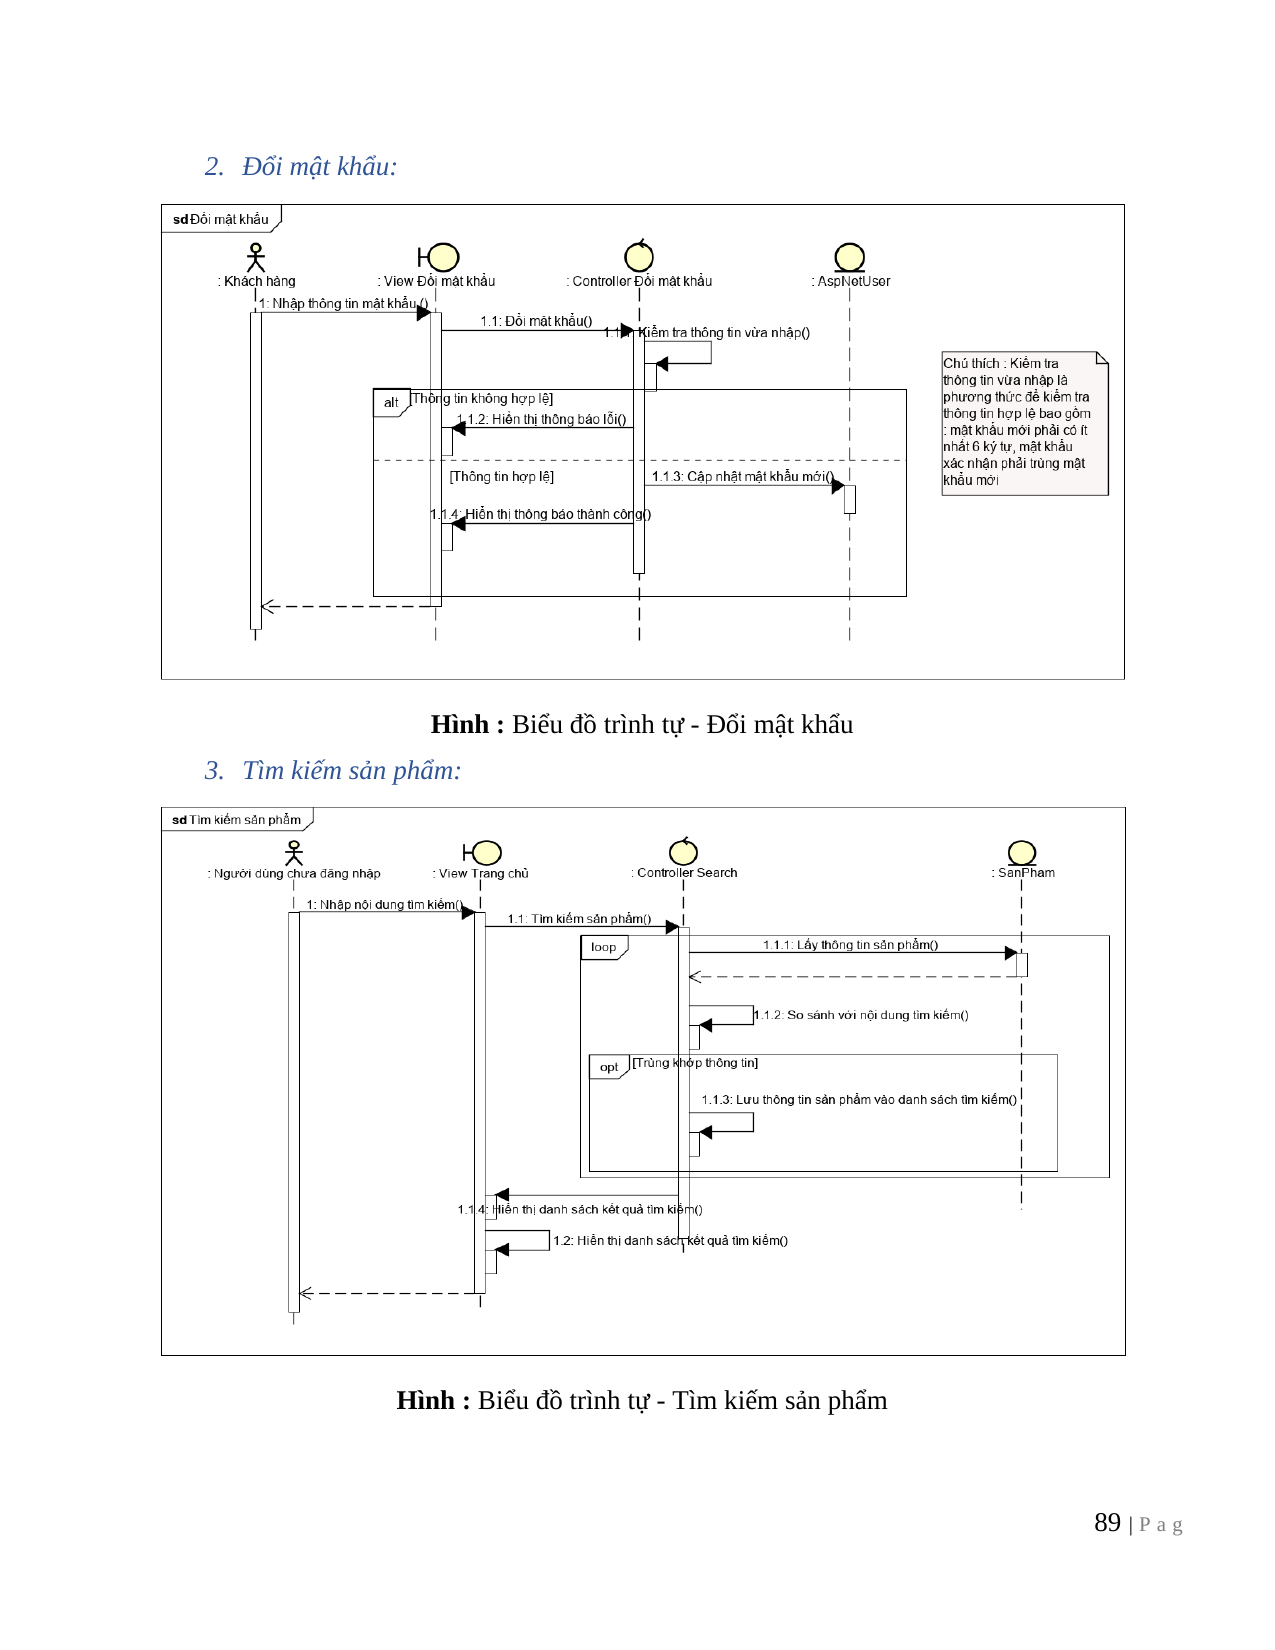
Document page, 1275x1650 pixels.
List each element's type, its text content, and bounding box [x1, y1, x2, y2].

subtitle Hình : Biểu đồ trình tự - Tìm kiếm sản phẩm [150, 1384, 1134, 1415]
subtitle Đổi mật khẩu: [204, 150, 1134, 181]
subtitle Tìm kiếm sản phẩm: [204, 754, 1134, 785]
picture [150, 193, 1135, 689]
picture [150, 797, 1135, 1365]
subtitle Hình : Biểu đồ trình tự - Đổi mật khẩu [150, 708, 1134, 739]
